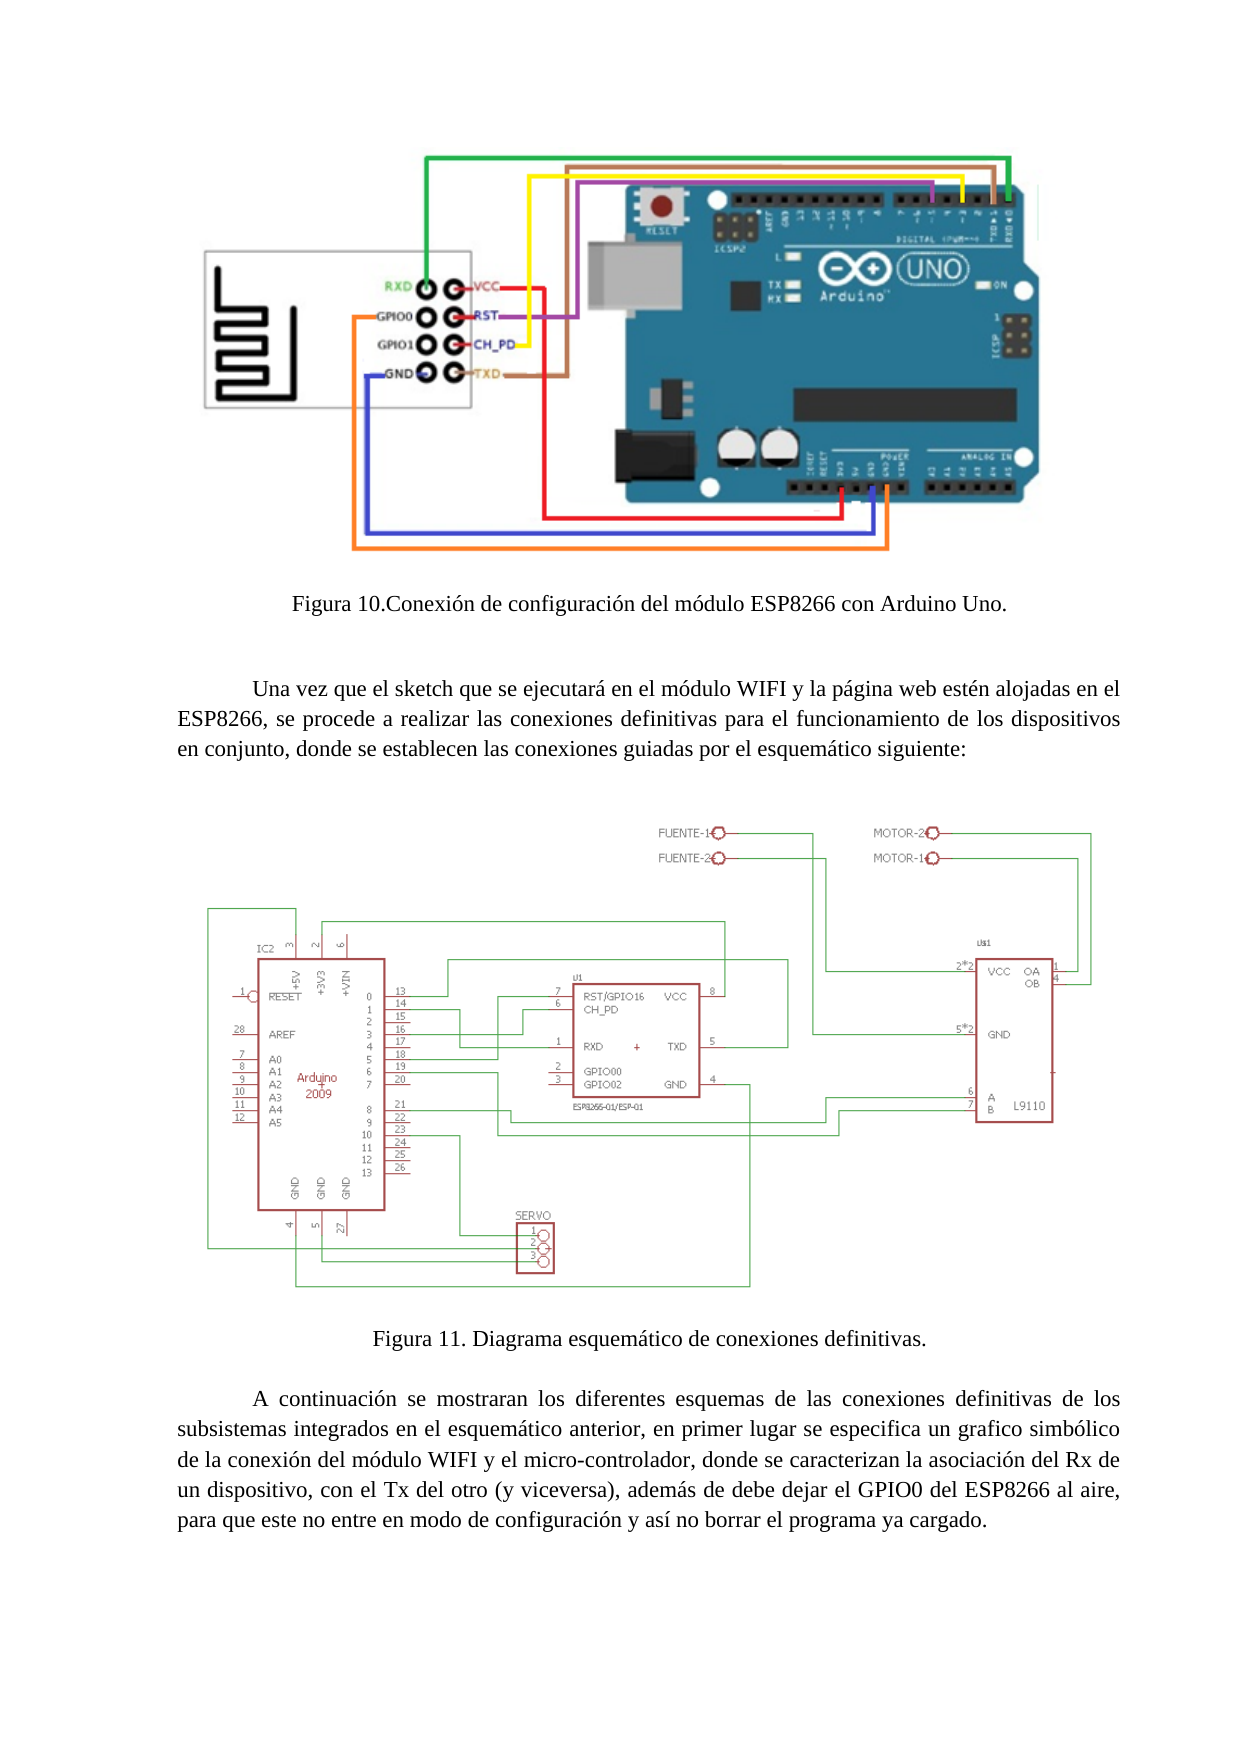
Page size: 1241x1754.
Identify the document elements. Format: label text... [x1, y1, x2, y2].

text A continuación se mostraran los diferentes esquemas de las conexiones definitivas de los subsistemas integrados en el esquemático anterior, en primer lugar se especifica un grafico simbólico de la conexión del módulo WIFI y el micro-controlador, donde se caracterizan la asociación del Rx de un dispositivo, con el Tx del otro (y viceversa), además de debe dejar el GPIO0 del ESP8266 al aire, para que este no entre en modo de configuración y así no borrar el programa ya cargado. [177, 1385, 1122, 1532]
text Una vez que el sketch que se ejecutará en el módulo WIFI y la página web estén alojadas en el ESP8266, se procede a realizar las conexiones definitivas para el funcionamiento de los dispositivos en conjunto, donde se establecen las conexiones guiadas por el esquemático siguiente: [177, 675, 1122, 762]
text Figura 11. Diagrama esquemático de conexiones definitivas. [177, 1325, 1122, 1351]
text Figura 10.Conexión de configuración del módulo ESP8266 con Arduino Uno. [177, 586, 1122, 616]
picture [177, 795, 1123, 1321]
picture [177, 147, 1122, 586]
